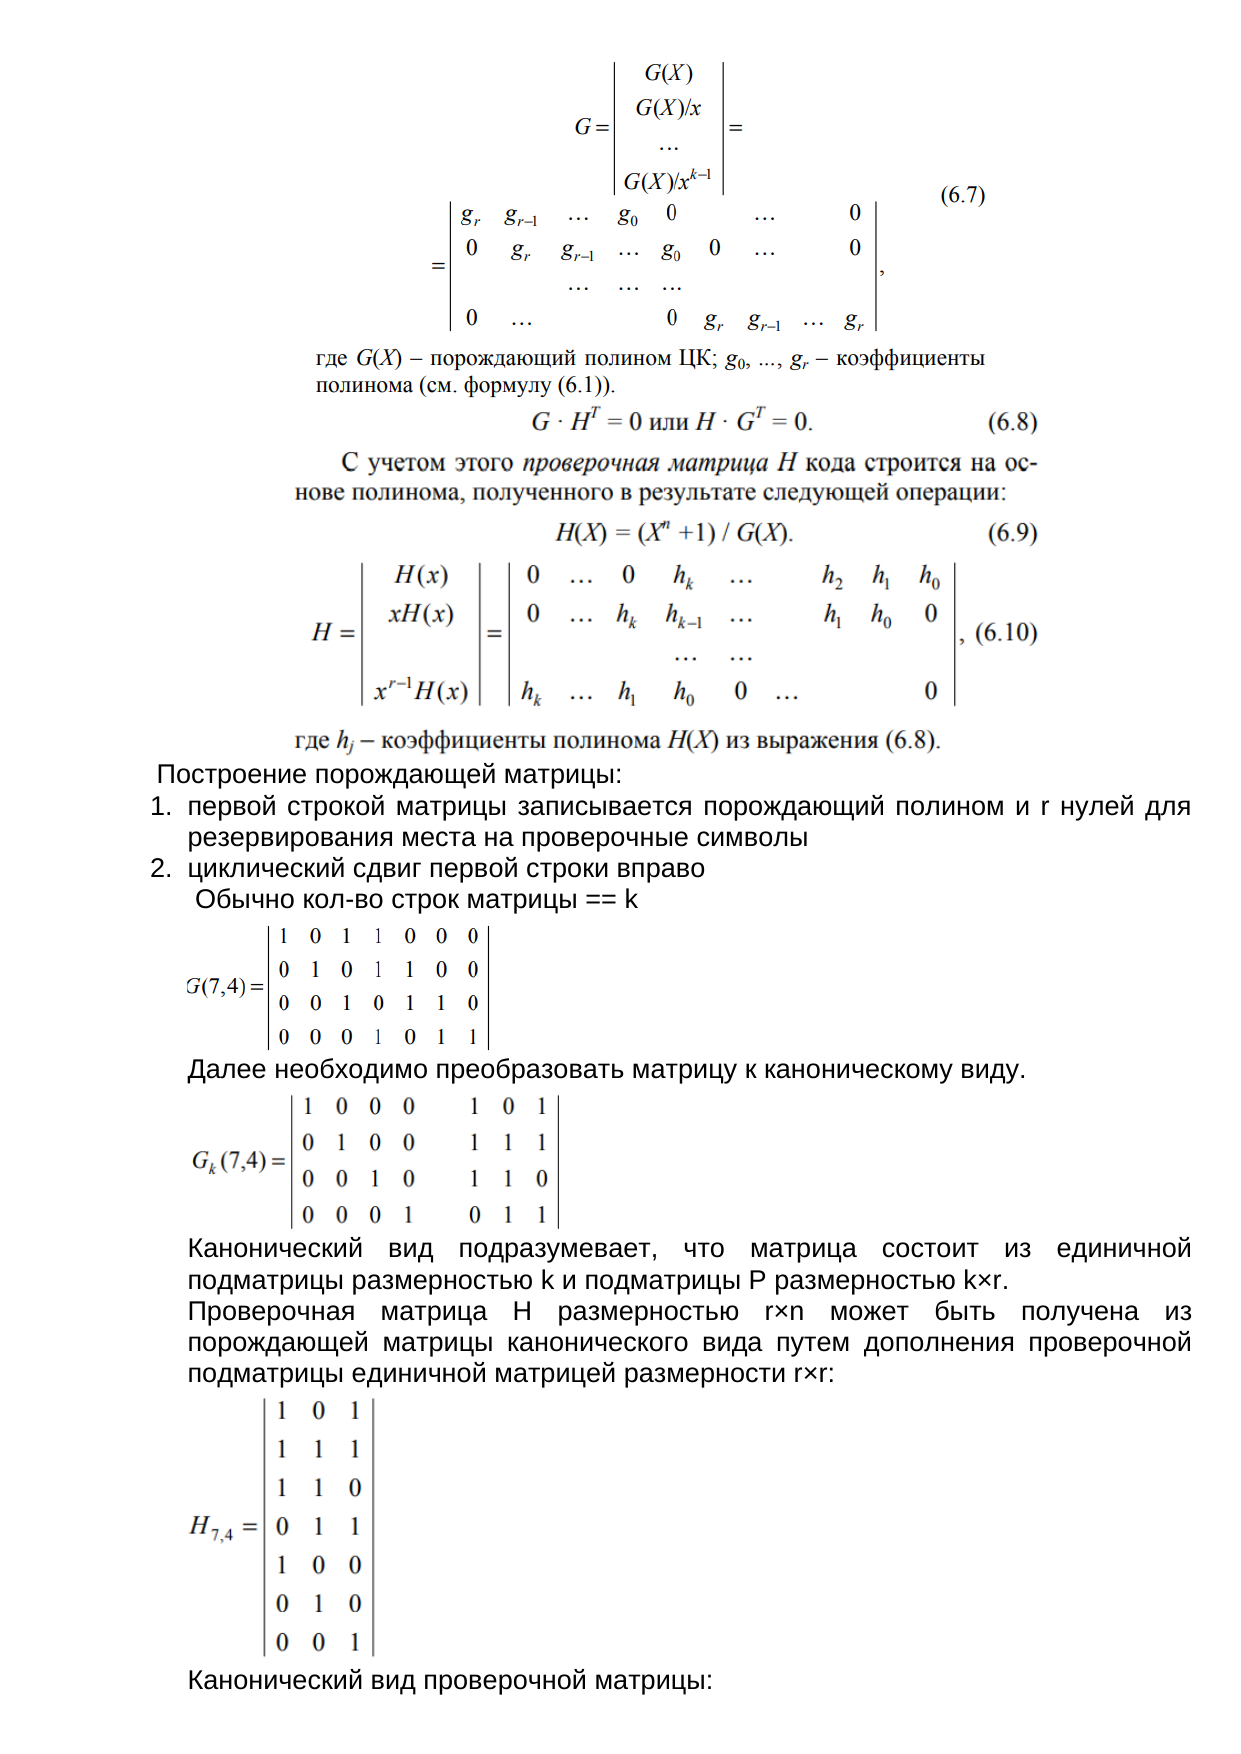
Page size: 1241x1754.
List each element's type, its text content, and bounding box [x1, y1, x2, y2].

text Канонический вид проверочной матрицы: [187, 1664, 1193, 1695]
text Канонический вид подразумевает, что матрица состоит из единичной подматрицы размерностью k и подматрицы Р размерностью k×r. [187, 1232, 1193, 1295]
picture [187, 1388, 380, 1665]
picture [285, 53, 1065, 759]
list первой строкой матрицы записывается порождающий полином и r нулей для резервирования места на проверочные символы [150, 789, 1193, 852]
text Далее необходимо преобразовать матрицу к каноническому виду. [187, 1053, 1193, 1085]
picture [187, 914, 494, 1054]
list циклический сдвиг первой строки вправо [150, 852, 1193, 883]
text Проверочная матрица Н размерностью r×n может быть получена из порождающей матрицы канонического вида путем дополнения проверочной подматрицы единичной матрицей размерности r×r: [187, 1295, 1193, 1389]
text Построение порождающей матрицы: [112, 758, 1193, 789]
picture [187, 1084, 562, 1233]
text Обычно кол-во строк матрицы == k [112, 883, 1193, 914]
